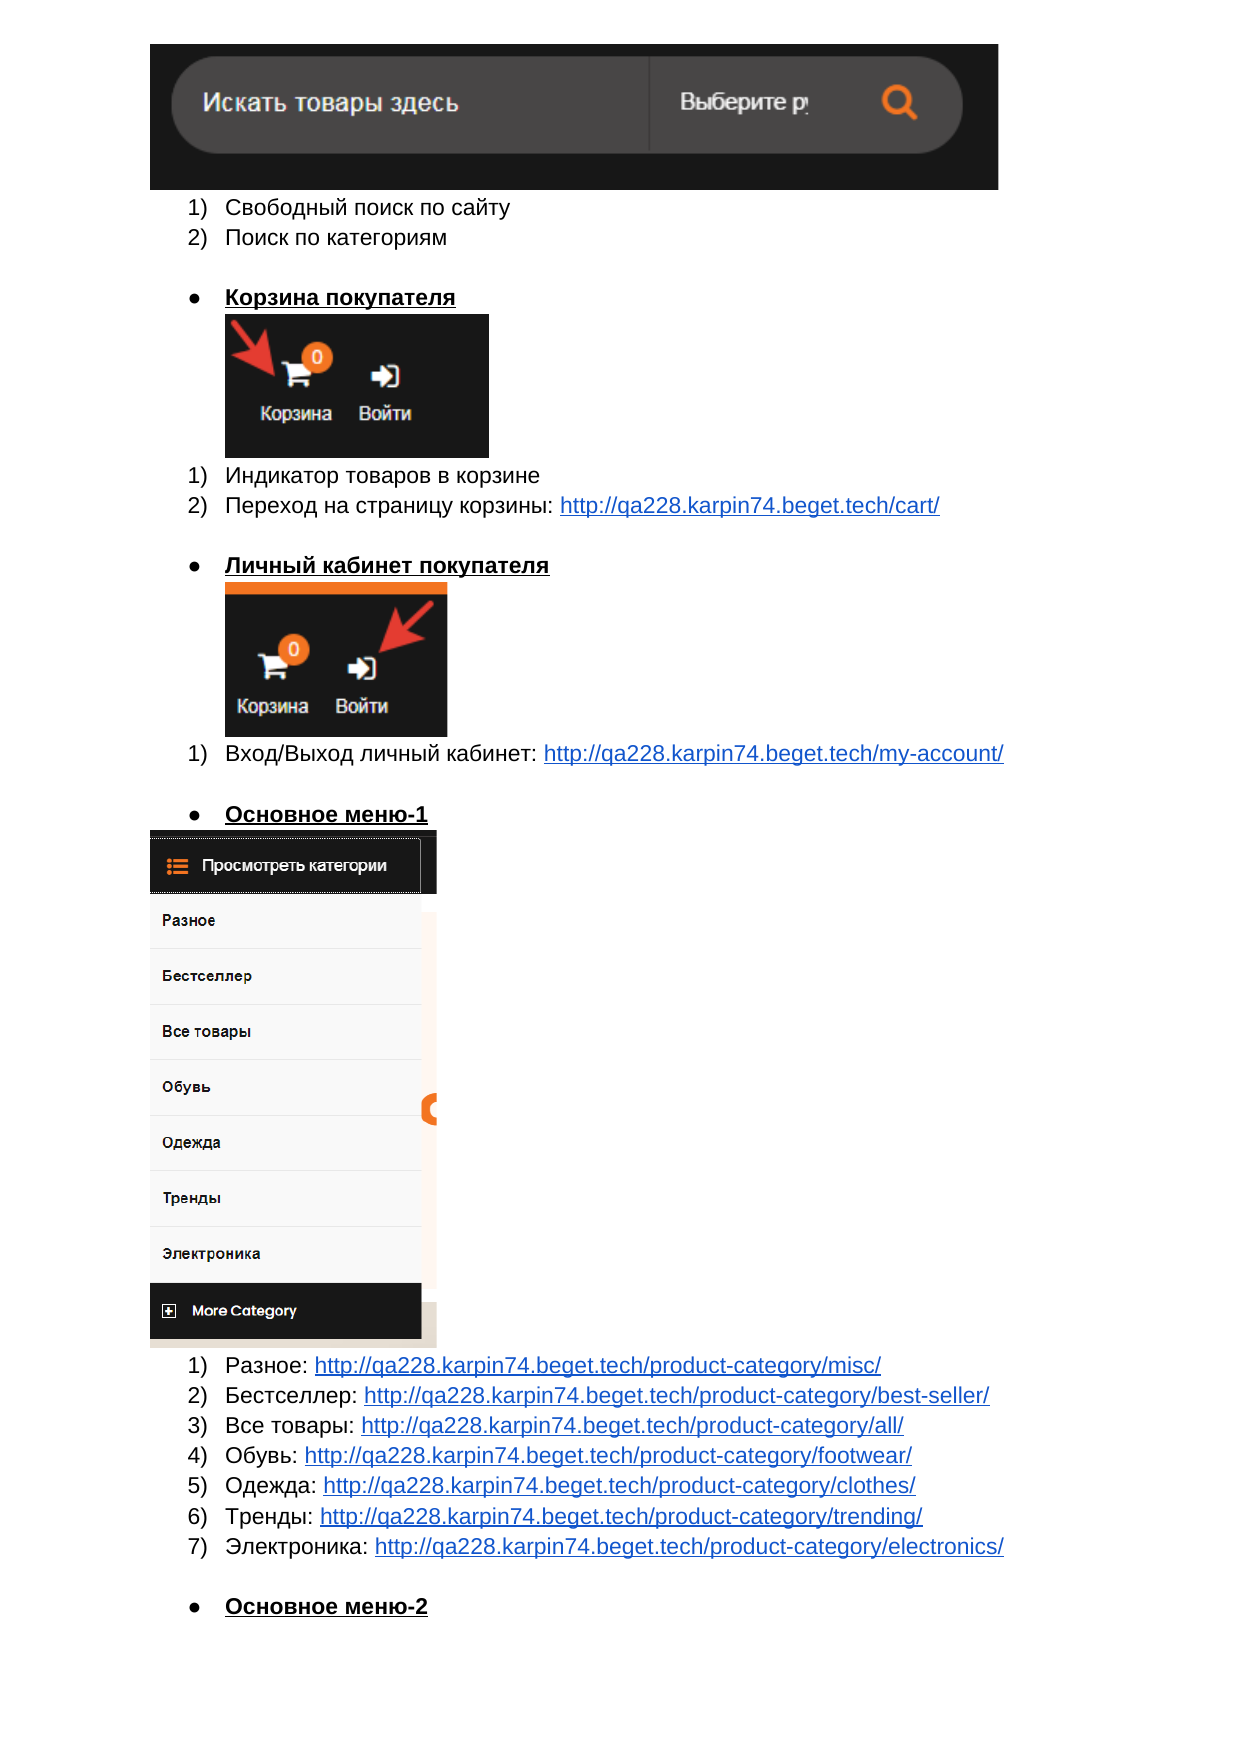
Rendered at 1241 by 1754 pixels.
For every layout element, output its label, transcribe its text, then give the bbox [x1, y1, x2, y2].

list Основное меню-2 [187, 1593, 1090, 1620]
list Одежда: http://qa228.karpin74.beget.tech/product-category/clothes/ [187, 1472, 1090, 1499]
list Бестселлер: http://qa228.karpin74.beget.tech/product-category/best-seller/ [187, 1382, 1090, 1408]
list Личный кабинет покупателя [187, 552, 1090, 579]
list Электроника: http://qa228.karpin74.beget.tech/product-category/electronics/ [187, 1533, 1090, 1559]
list Корзина покупателя [187, 284, 1090, 310]
list Поиск по категориям [187, 224, 1090, 250]
picture [150, 830, 437, 1348]
list Вход/Выход личный кабинет: http://qa228.karpin74.beget.tech/my-account/ [187, 740, 1090, 767]
list Индикатор товаров в корзине [187, 462, 1090, 488]
list Свободный поиск по сайту [187, 193, 1090, 220]
list Переход на страницу корзины: http://qa228.karpin74.beget.tech/cart/ [187, 492, 1090, 518]
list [187, 1503, 1090, 1529]
picture [225, 582, 448, 737]
list Обувь: http://qa228.karpin74.beget.tech/product-category/footwear/ [187, 1442, 1090, 1469]
picture [150, 44, 999, 190]
list Основное меню-1 [187, 801, 1090, 827]
picture [225, 314, 489, 458]
list Разное: http://qa228.karpin74.beget.tech/product-category/misc/ [187, 1352, 1090, 1378]
list Все товары: http://qa228.karpin74.beget.tech/product-category/all/ [187, 1412, 1090, 1438]
